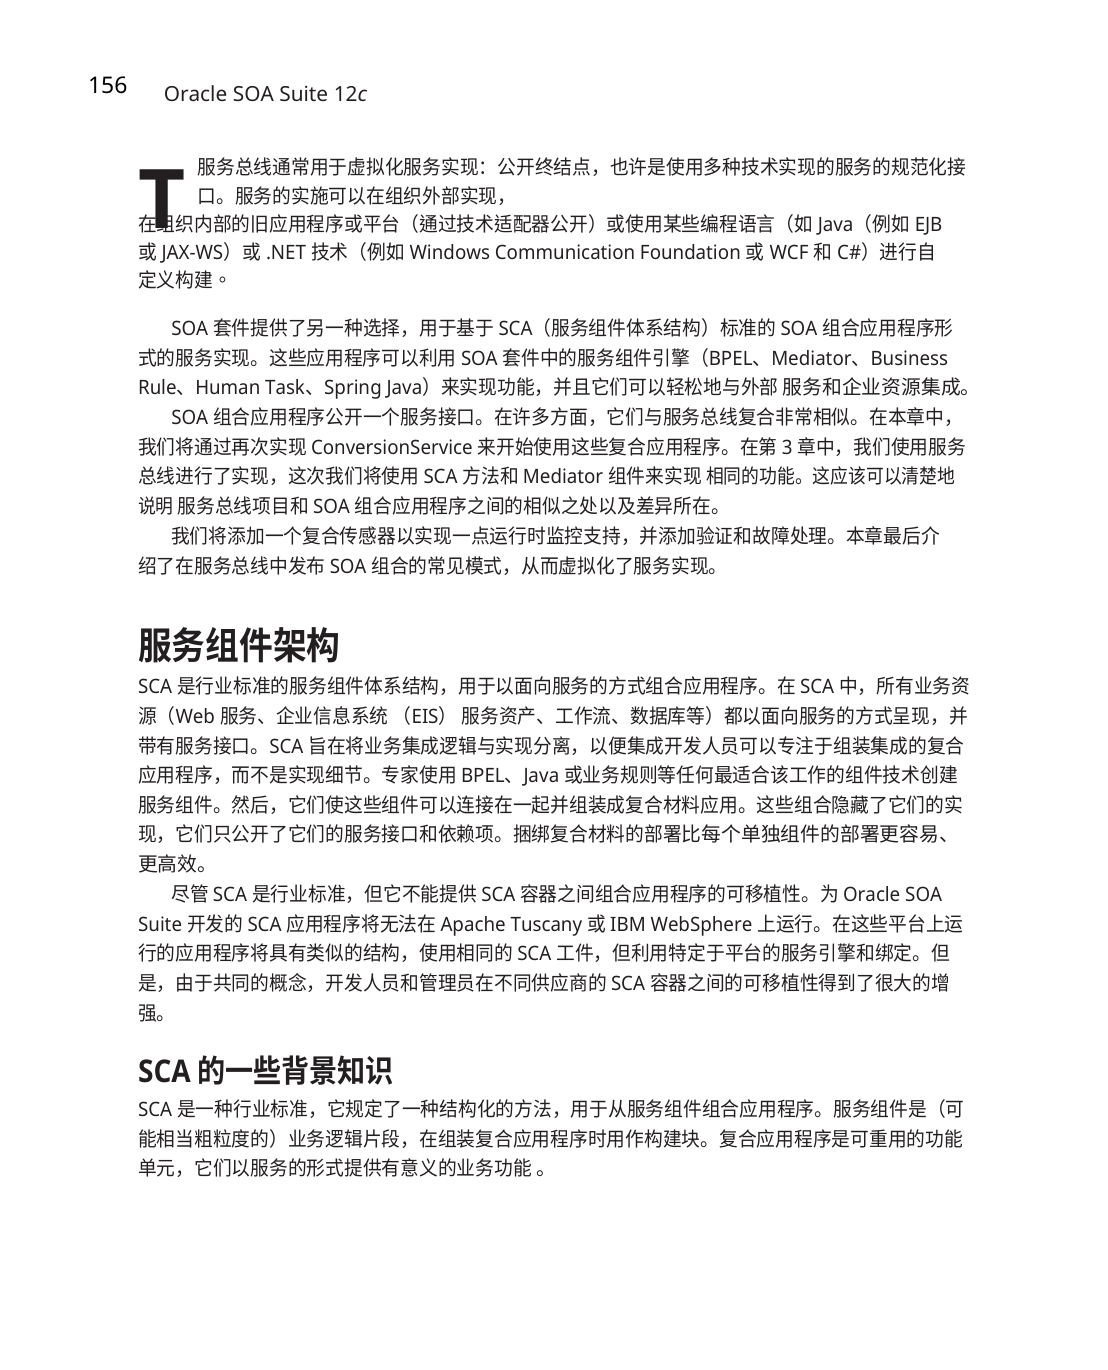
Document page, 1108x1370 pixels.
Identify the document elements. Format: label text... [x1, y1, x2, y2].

text 服务总线通常用于虚拟化服务实现：公开终结点，也许是使用多种技术实现的服务的规范化接口。服务的实施可以在组织外部实现， [197, 151, 967, 209]
text 尽管 SCA 是行业标准，但它不能提供 SCA 容器之间组合应用程序的可移植性。为 Oracle SOA Suite 开发的 SCA 应用程序将无法在 Apache Tuscany 或 IBM WebSphere 上运行。在这些平台上运行的应用程序将具有类似的结构，使用相同的 SCA 工件，但利用特定于平台的服务引擎和绑定。但是，由于共同的概念，开发人员和管理员在不同供应商的 SCA 容器之间的可移植性得到了很大的增强。 [138, 879, 968, 1026]
text SCA 是一种行业标准，它规定了一种结构化的方法，用于从服务组件组合应用程序。服务组件是（可能相当粗粒度的）业务逻辑片段，在组装复合应用程序时用作构建块。复合应用程序是可重用的功能单元，它们以服务的形式提供有意义的业务功能 。 [138, 1093, 973, 1181]
subtitle 服务组件架构 [138, 616, 1107, 670]
text SOA 套件提供了另一种选择，用于基于 SCA（服务组件体系结构）标准的 SOA 组合应用程序形式的服务实现。这些应用程序可以利用 SOA 套件中的服务组件引擎（BPEL、Mediator、Business Rule、Human Task、Spring Java）来实现功能，并且它们可以轻松地与外部 服务和企业资源集成。 [138, 313, 961, 401]
text 我们将添加一个复合传感器以实现一点运行时监控支持，并添加验证和故障处理。本章最后介绍了在服务总线中发布 SOA 组合的常见模式，从而虚拟化了服务实现。 [138, 521, 955, 579]
text 在组织内部的旧应用程序或平台（通过技术适配器公开）或使用某些编程语言（如 Java（例如 EJB 或 JAX-WS）或 .NET 技术（例如 Windows Communication Foundation 或 WCF 和 C#）进行自定义构建。 [138, 211, 948, 293]
text SOA 组合应用程序公开一个服务接口。在许多方面，它们与服务总线复合非常相似。在本章中，我们将通过再次实现 ConversionService 来开始使用这些复合应用程序。在第 3 章中，我们使用服务总线进行了实现，这次我们将使用 SCA 方法和 Mediator 组件来实现 相同的功能。这应该可以清楚地说明 服务总线项目和 SOA 组合应用程序之间的相似之处以及差异所在。 [138, 402, 969, 519]
subtitle SCA的一些背景知识 [138, 1046, 1107, 1091]
text SCA 是行业标准的服务组件体系结构，用于以面向服务的方式组合应用程序。在 SCA 中，所有业务资源（Web 服务、企业信息系统 （EIS） 服务资产、工作流、数据库等）都以面向服务的方式呈现，并带有服务接口。SCA 旨在将业务集成逻辑与实现分离，以便集成开发人员可以专注于组装集成的复合应用程序，而不是实现细节。专家使用 BPEL、Java 或业务规则等任何最适合该工作的组件技术创建服务组件。然后，它们使这些组件可以连接在一起并组装成复合材料应用。这些组合隐藏了它们的实现，它们只公开了它们的服务接口和依赖项。捆绑复合材料的部署比每个单独组件的部署更容易、更高效。 [138, 671, 970, 877]
